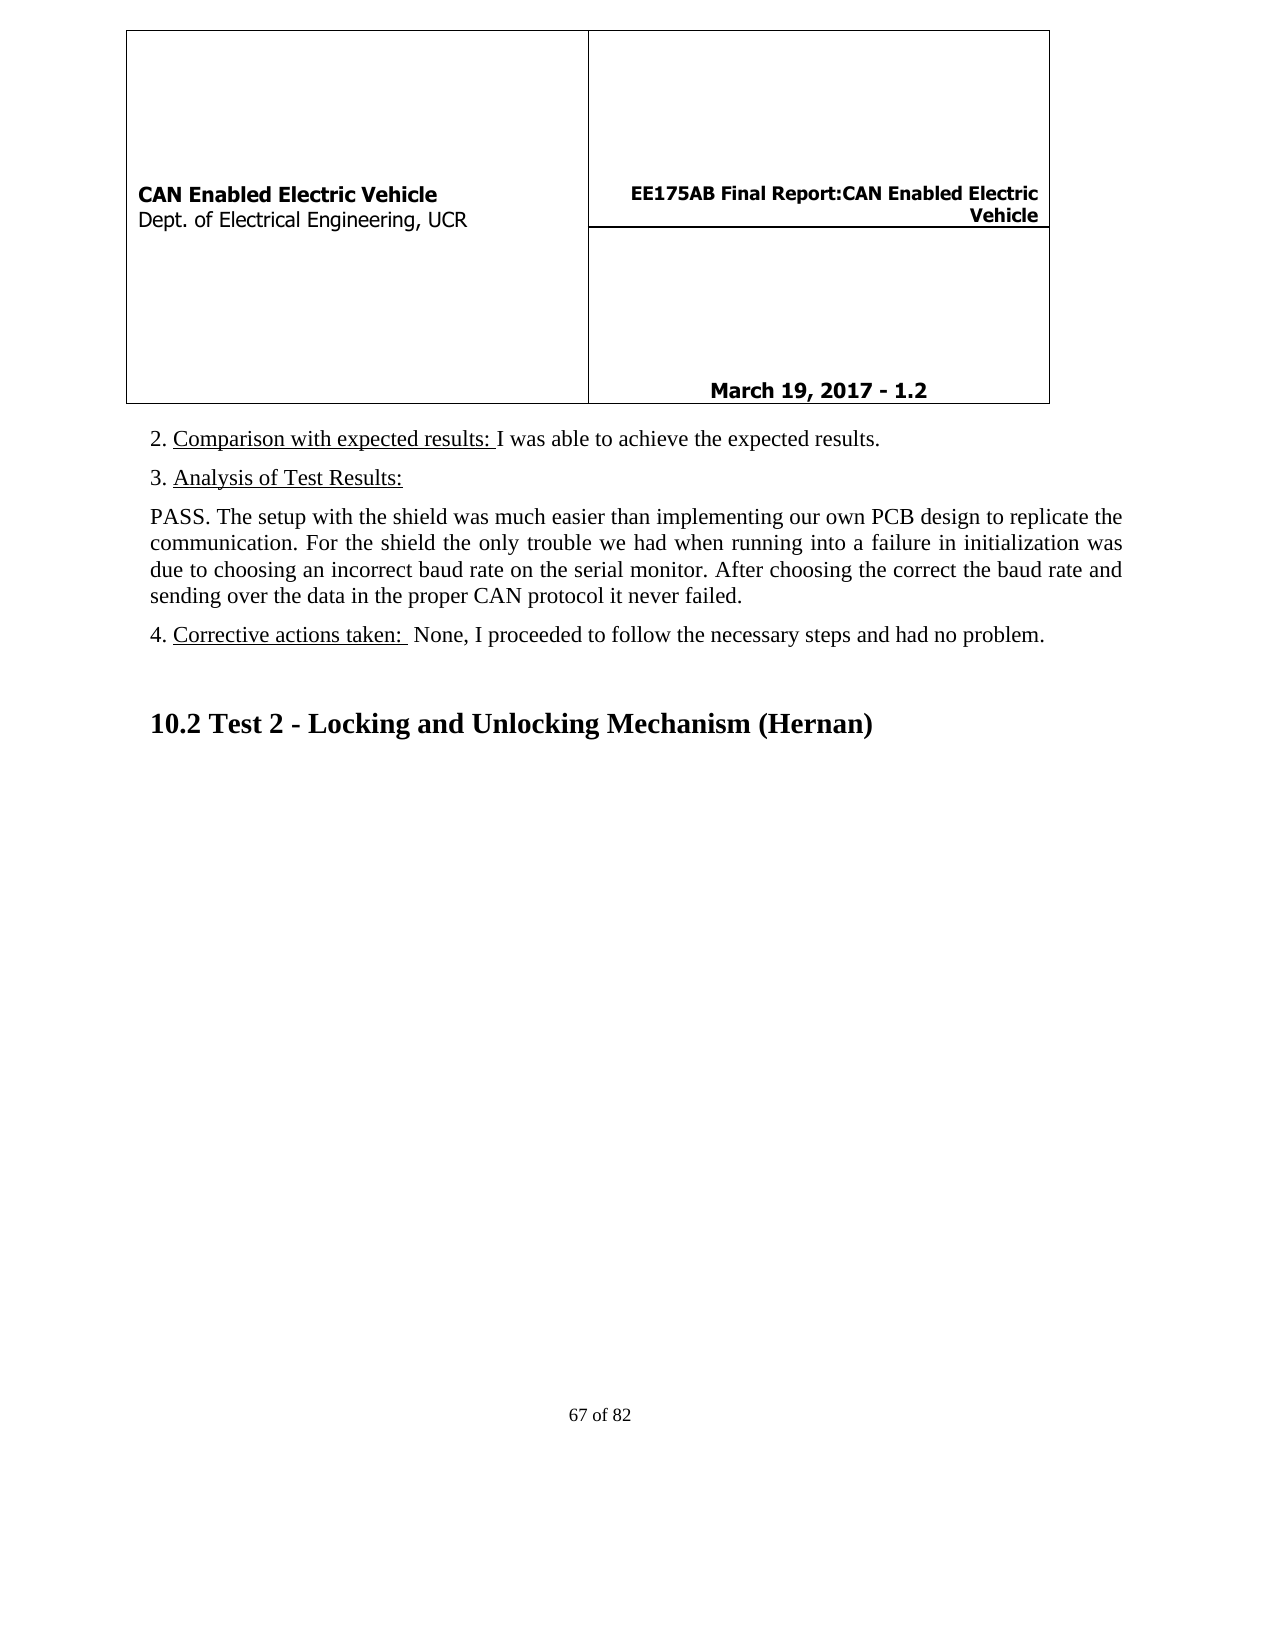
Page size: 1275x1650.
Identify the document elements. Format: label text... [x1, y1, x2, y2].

text 3. Analysis of Test Results: [150, 464, 1125, 491]
text 4. Corrective actions taken: None, I proceeded to follow the necessary steps and had no problem. [150, 621, 1125, 647]
text 10.2 Test 2 - Locking and Unlocking Mechanism (Hernan) [150, 706, 1125, 739]
text 2. Comparison with expected results: I was able to achieve the expected results. [150, 425, 1125, 452]
text PASS. The setup with the shield was much easier than implementing our own PCB design to replicate the communication. For the shield the only trouble we had when running into a failure in initialization was due to choosing an incorrect baud rate on the serial monitor. After choosing the correct the baud rate and sending over the data in the proper CAN protocol it never failed. [150, 503, 1125, 608]
